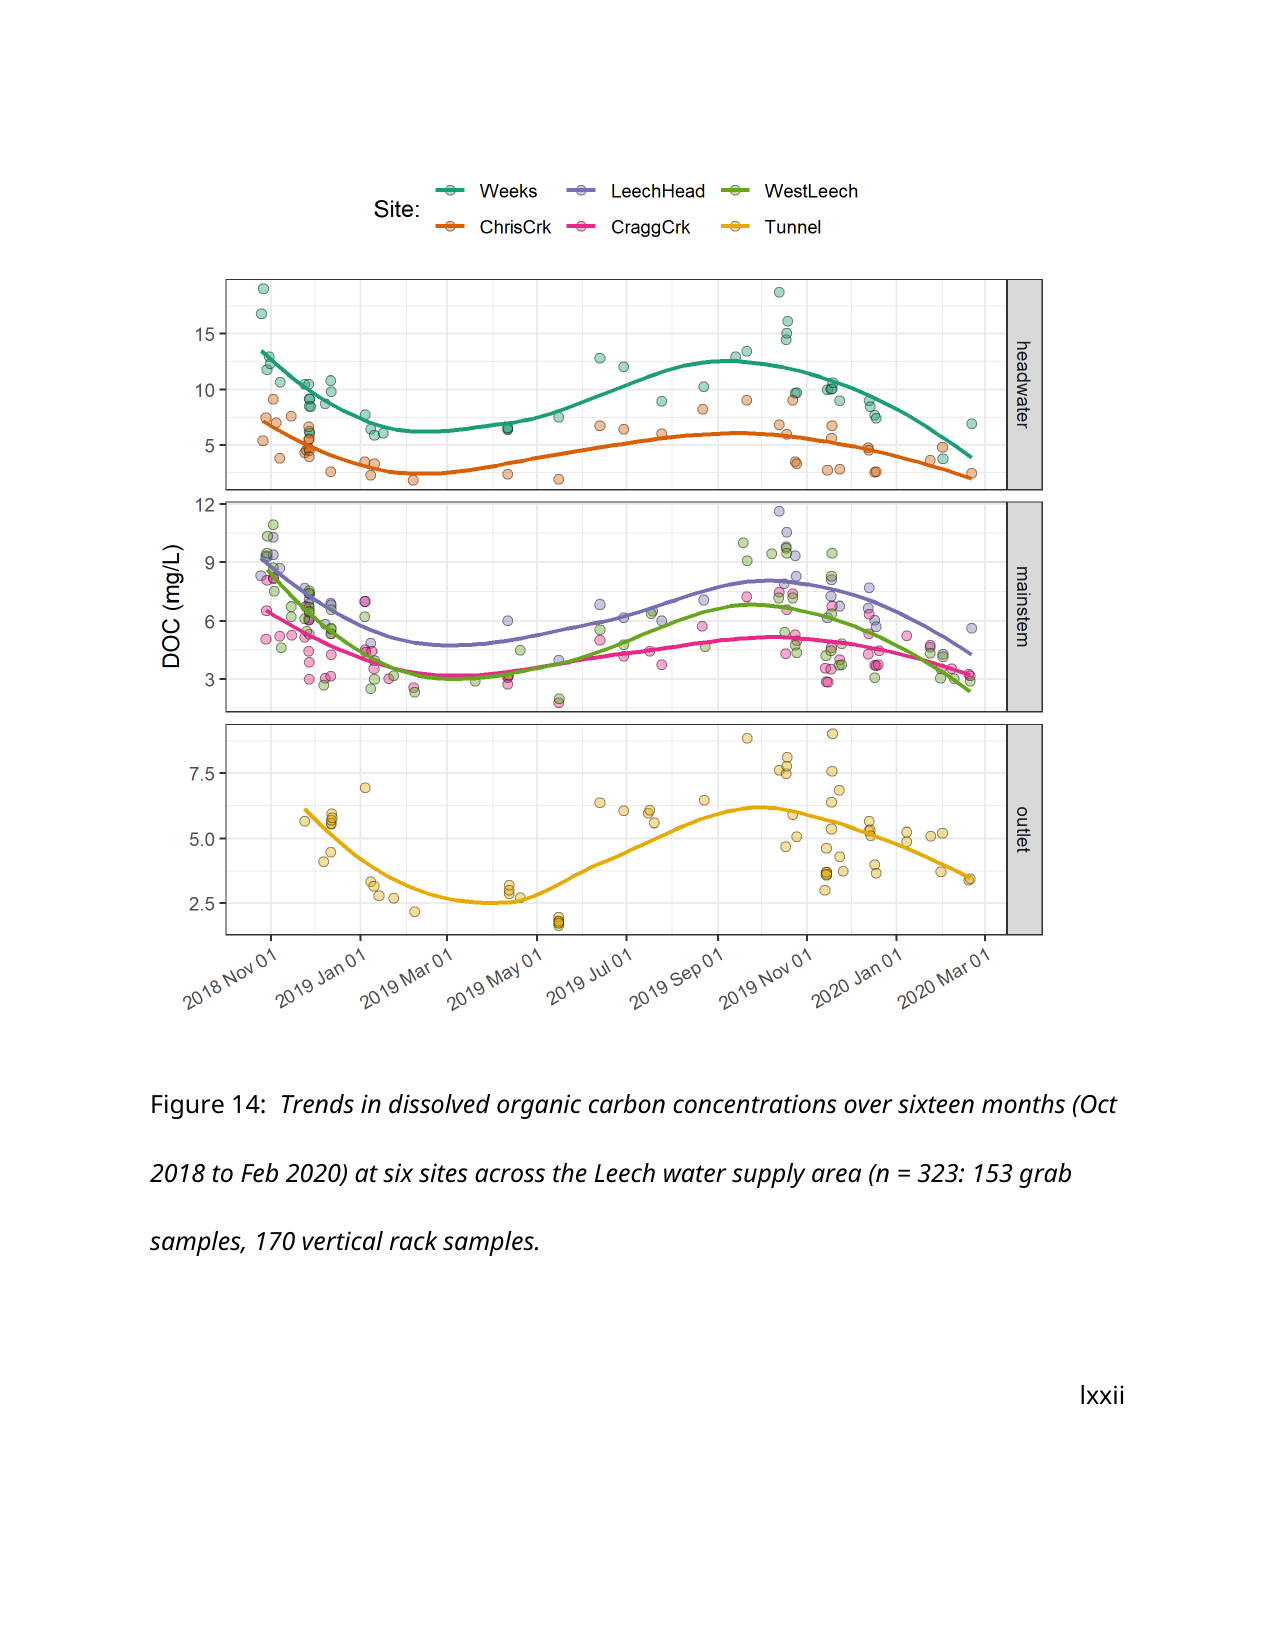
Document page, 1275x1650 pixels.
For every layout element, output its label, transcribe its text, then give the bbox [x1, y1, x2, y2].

text Figure 14: Trends in dissolved organic carbon concentrations over sixteen months (Oct 2018 to Feb 2020) at six sites across the Leech water supply area (n = 323: 153 grab samples, 170 vertical rack samples. [150, 1087, 1125, 1257]
picture [150, 150, 1053, 1053]
